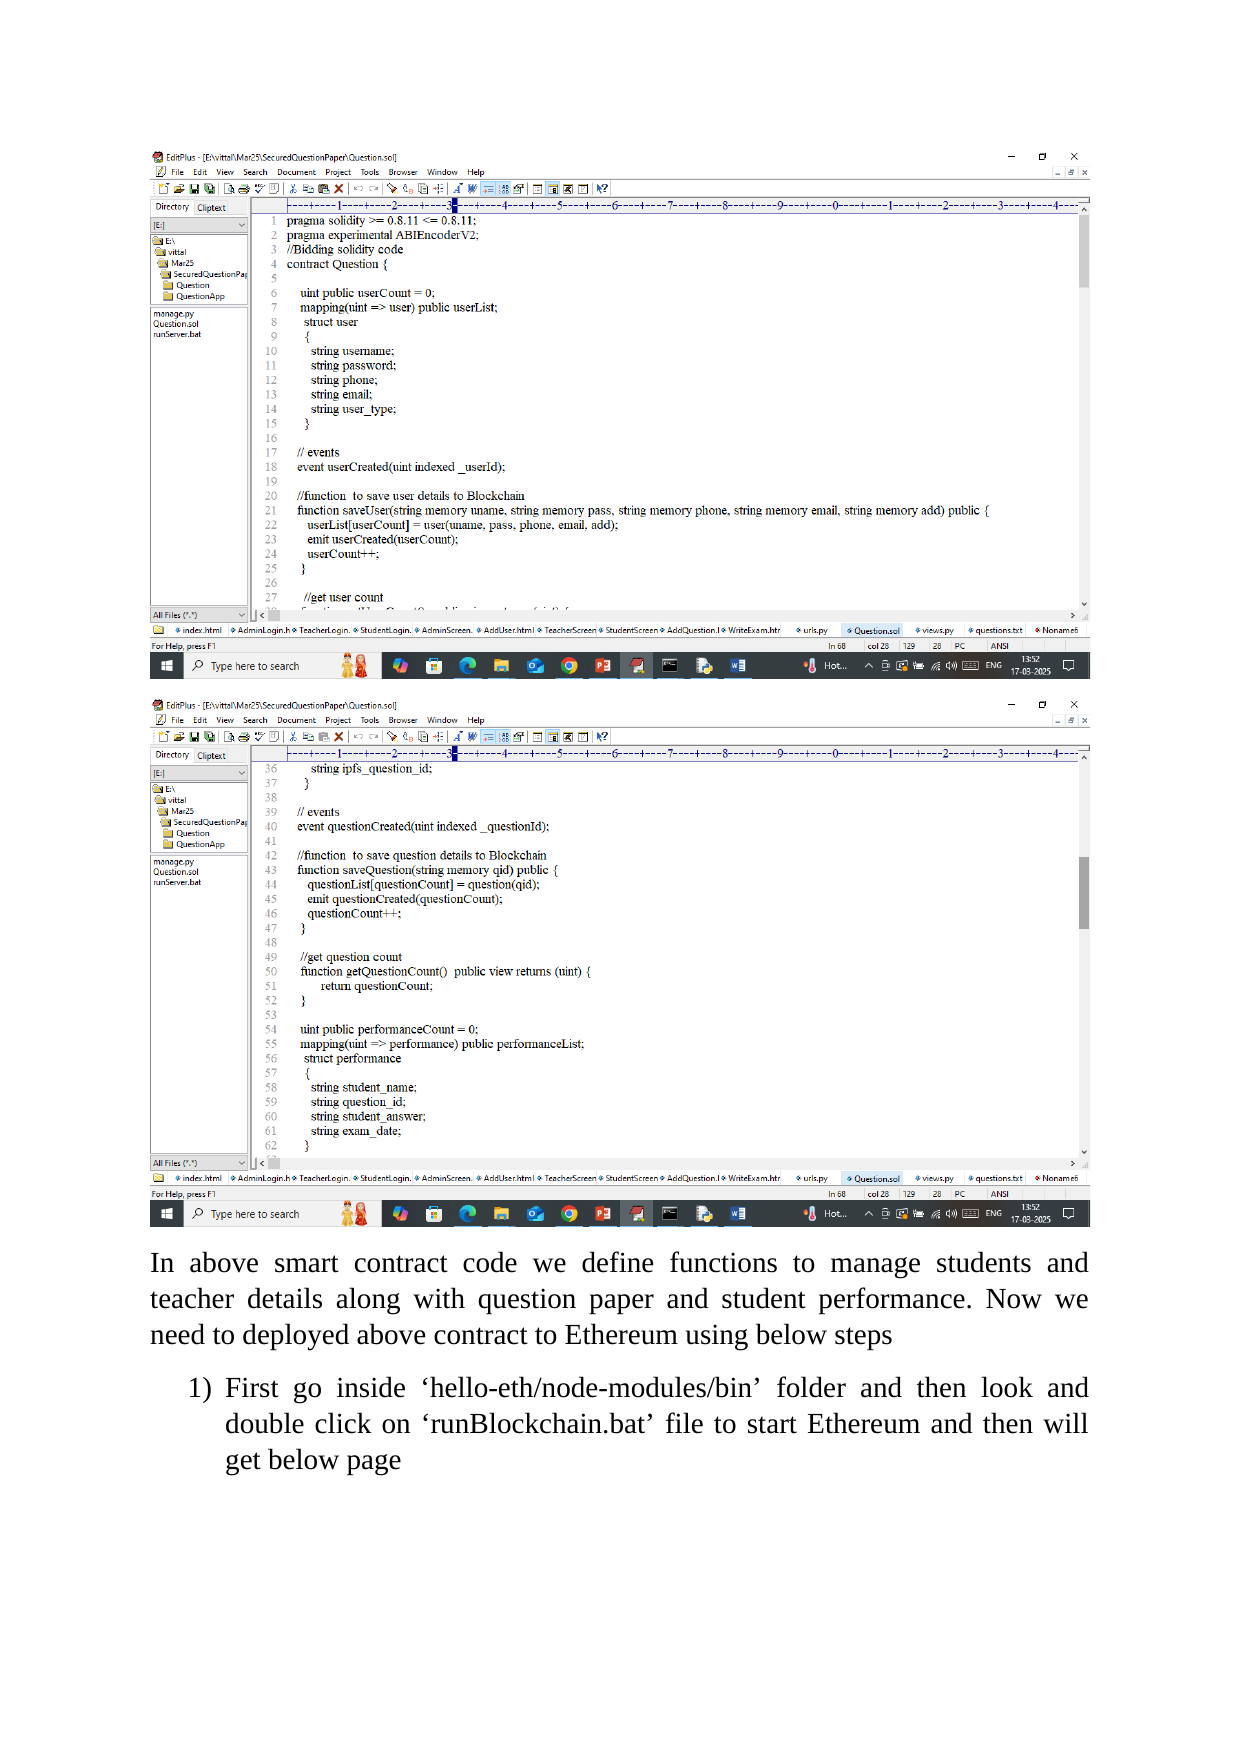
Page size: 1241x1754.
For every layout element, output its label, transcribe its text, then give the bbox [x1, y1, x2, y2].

list First go inside ‘hello-eth/node-modules/bin’ folder and then look and double click on ‘runBlockchain.bat’ file to start Ethereum and then will get below page [187, 1370, 1090, 1476]
picture [150, 150, 1091, 679]
text In above smart contract code we define functions to manage students and teacher details along with question paper and student performance. Now we need to deployed above contract to Ethereum using below steps [150, 1245, 1090, 1351]
picture [150, 697, 1091, 1227]
